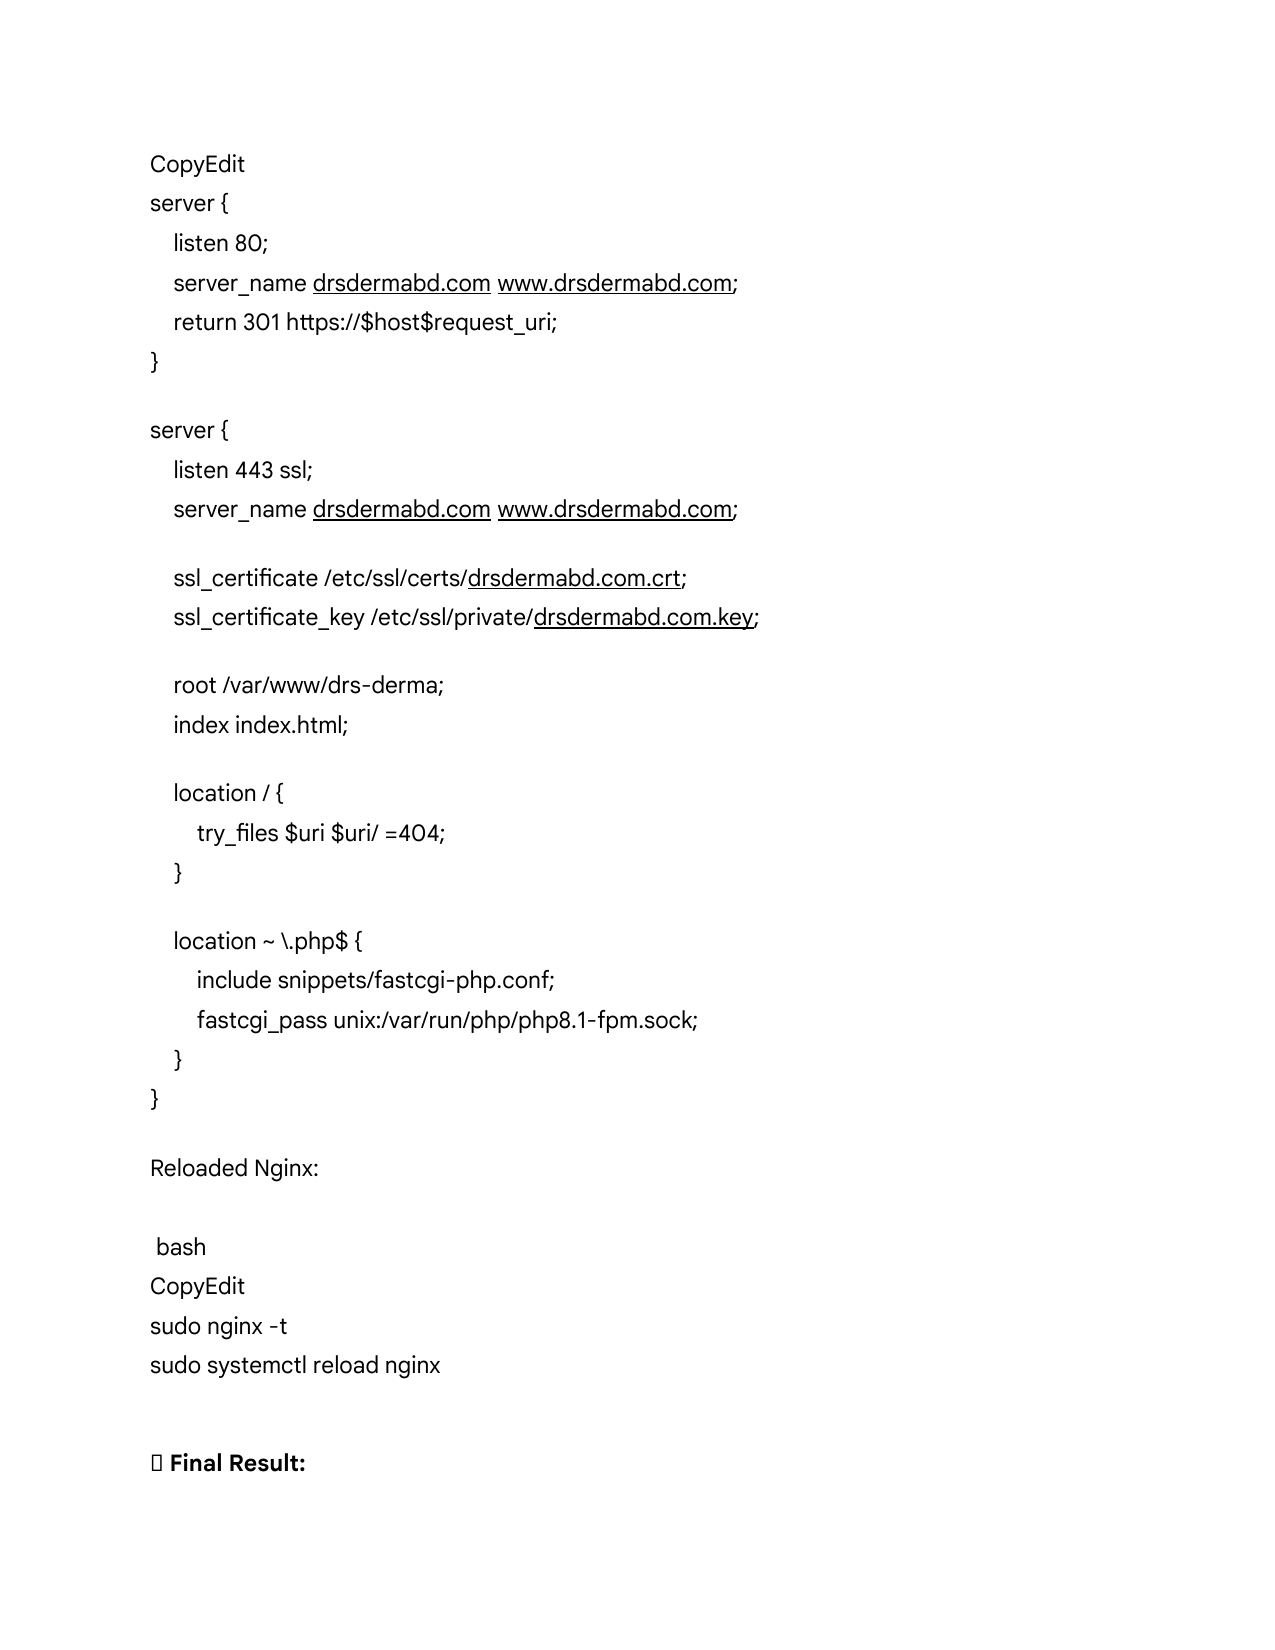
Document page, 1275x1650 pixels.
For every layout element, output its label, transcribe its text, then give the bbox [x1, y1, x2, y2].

text CopyEdit [150, 150, 1125, 179]
text sudo systemctl reload nginx [150, 1352, 1125, 1380]
text } [150, 1085, 1125, 1114]
text index index.html; [150, 711, 1125, 740]
text listen 80; [150, 229, 1125, 258]
text CopyEdit [150, 1272, 1125, 1301]
text root /var/www/drs-derma; [150, 672, 1125, 700]
text bash [150, 1233, 1125, 1262]
text return 301 https://$host$request_uri; [150, 308, 1125, 337]
text } [150, 1046, 1125, 1074]
text server { [150, 416, 1125, 445]
text Reloaded Nginx: [150, 1154, 1125, 1182]
text listen 443 ssl; [150, 456, 1125, 484]
text include snippets/fastcgi-php.conf; [150, 967, 1125, 995]
text try_files $uri $uri/ =404; [150, 819, 1125, 848]
text sudo nginx -t [150, 1312, 1125, 1341]
text } [150, 348, 1125, 377]
text location ~ \.php$ { [150, 927, 1125, 956]
text ssl_certificate /etc/ssl/certs/drsdermabd.com.crt; [150, 564, 1125, 592]
text server_name drsdermabd.com www.drsdermabd.com; [150, 269, 1125, 297]
text server { [150, 189, 1125, 218]
text location / { [150, 779, 1125, 808]
text 🎉 Final Result: [150, 1449, 1125, 1477]
text } [150, 859, 1125, 887]
text server_name drsdermabd.com www.drsdermabd.com; [150, 495, 1125, 524]
text ssl_certificate_key /etc/ssl/private/drsdermabd.com.key; [150, 603, 1125, 632]
text fastcgi_pass unix:/var/run/php/php8.1-fpm.sock; [150, 1006, 1125, 1035]
